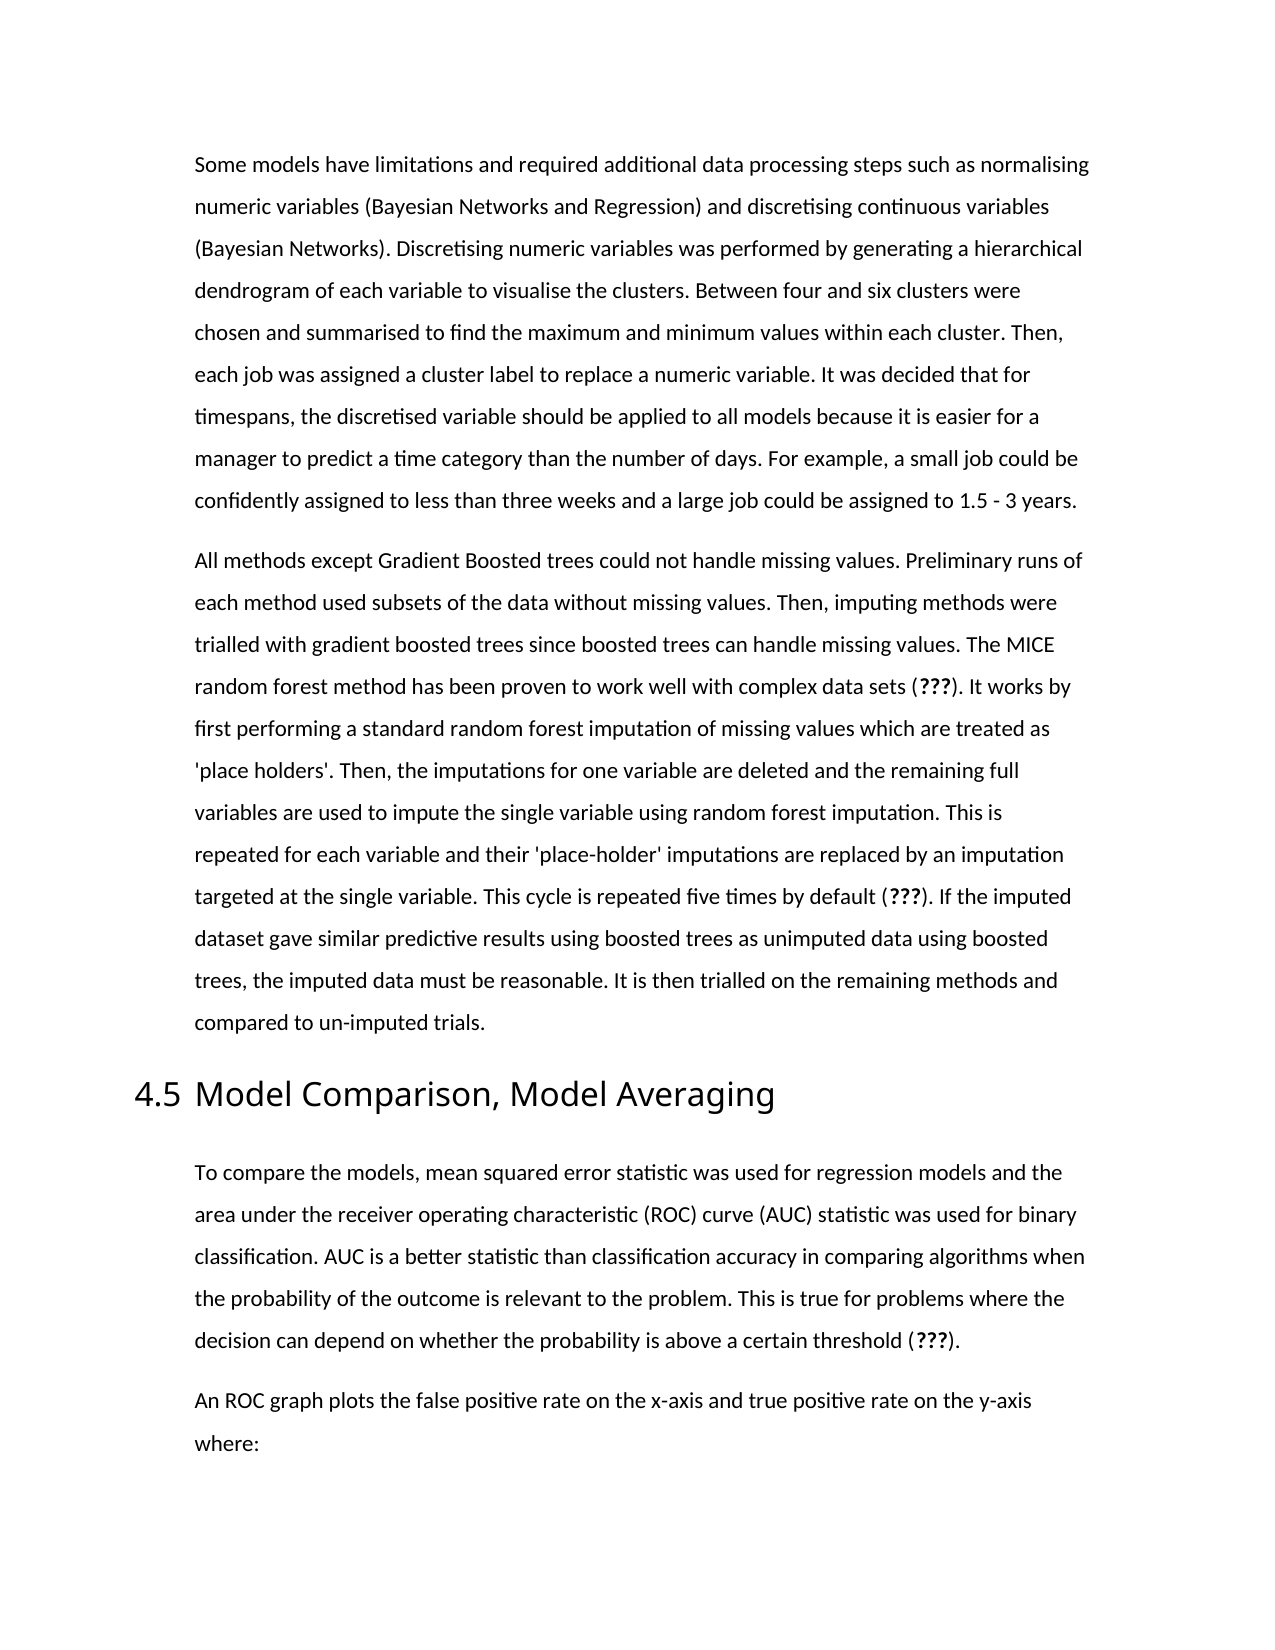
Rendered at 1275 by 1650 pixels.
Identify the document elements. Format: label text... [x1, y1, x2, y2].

subtitle Model Comparison, Model Averaging [134, 1071, 1092, 1117]
text To compare the models, mean squared error statistic was used for regression models and the area under the receiver operating characteristic (ROC) curve (AUC) statistic was used for binary classification. AUC is a better statistic than classification accuracy in comparing algorithms when the probability of the outcome is relevant to the problem. This is true for problems where the decision can depend on whether the probability is above a certain threshold (???). [194, 1158, 1092, 1354]
text All methods except Gradient Boosted trees could not handle missing values. Preliminary runs of each method used subsets of the data without missing values. Then, imputing methods were trialled with gradient boosted trees since boosted trees can handle missing values. The MICE random forest method has been proven to work well with complex data sets (???). It works by first performing a standard random forest imputation of missing values which are treated as 'place holders'. Then, the imputations for one variable are deleted and the remaining full variables are used to impute the single variable using random forest imputation. This is repeated for each variable and their 'place-holder' imputations are replaced by an imputation targeted at the single variable. This cycle is repeated five times by default (???). If the imputed dataset gave similar predictive results using boosted trees as unimputed data using boosted trees, the imputed data must be reasonable. It is then trialled on the remaining methods and compared to un-imputed trials. [194, 547, 1092, 1036]
text An ROC graph plots the false positive rate on the x-axis and true positive rate on the y-axis where: [194, 1387, 1092, 1457]
text Some models have limitations and required additional data processing steps such as normalising numeric variables (Bayesian Networks and Regression) and discretising continuous variables (Bayesian Networks). Discretising numeric variables was performed by generating a hierarchical dendrogram of each variable to visualise the clusters. Between four and six clusters were chosen and summarised to find the maximum and minimum values within each cluster. Then, each job was assigned a cluster label to replace a numeric variable. It was decided that for timespans, the discretised variable should be applied to all models because it is easier for a manager to predict a time category than the number of days. For example, a small job could be confidently assigned to less than three weeks and a large job could be assigned to 1.5 - 3 years. [194, 150, 1092, 514]
